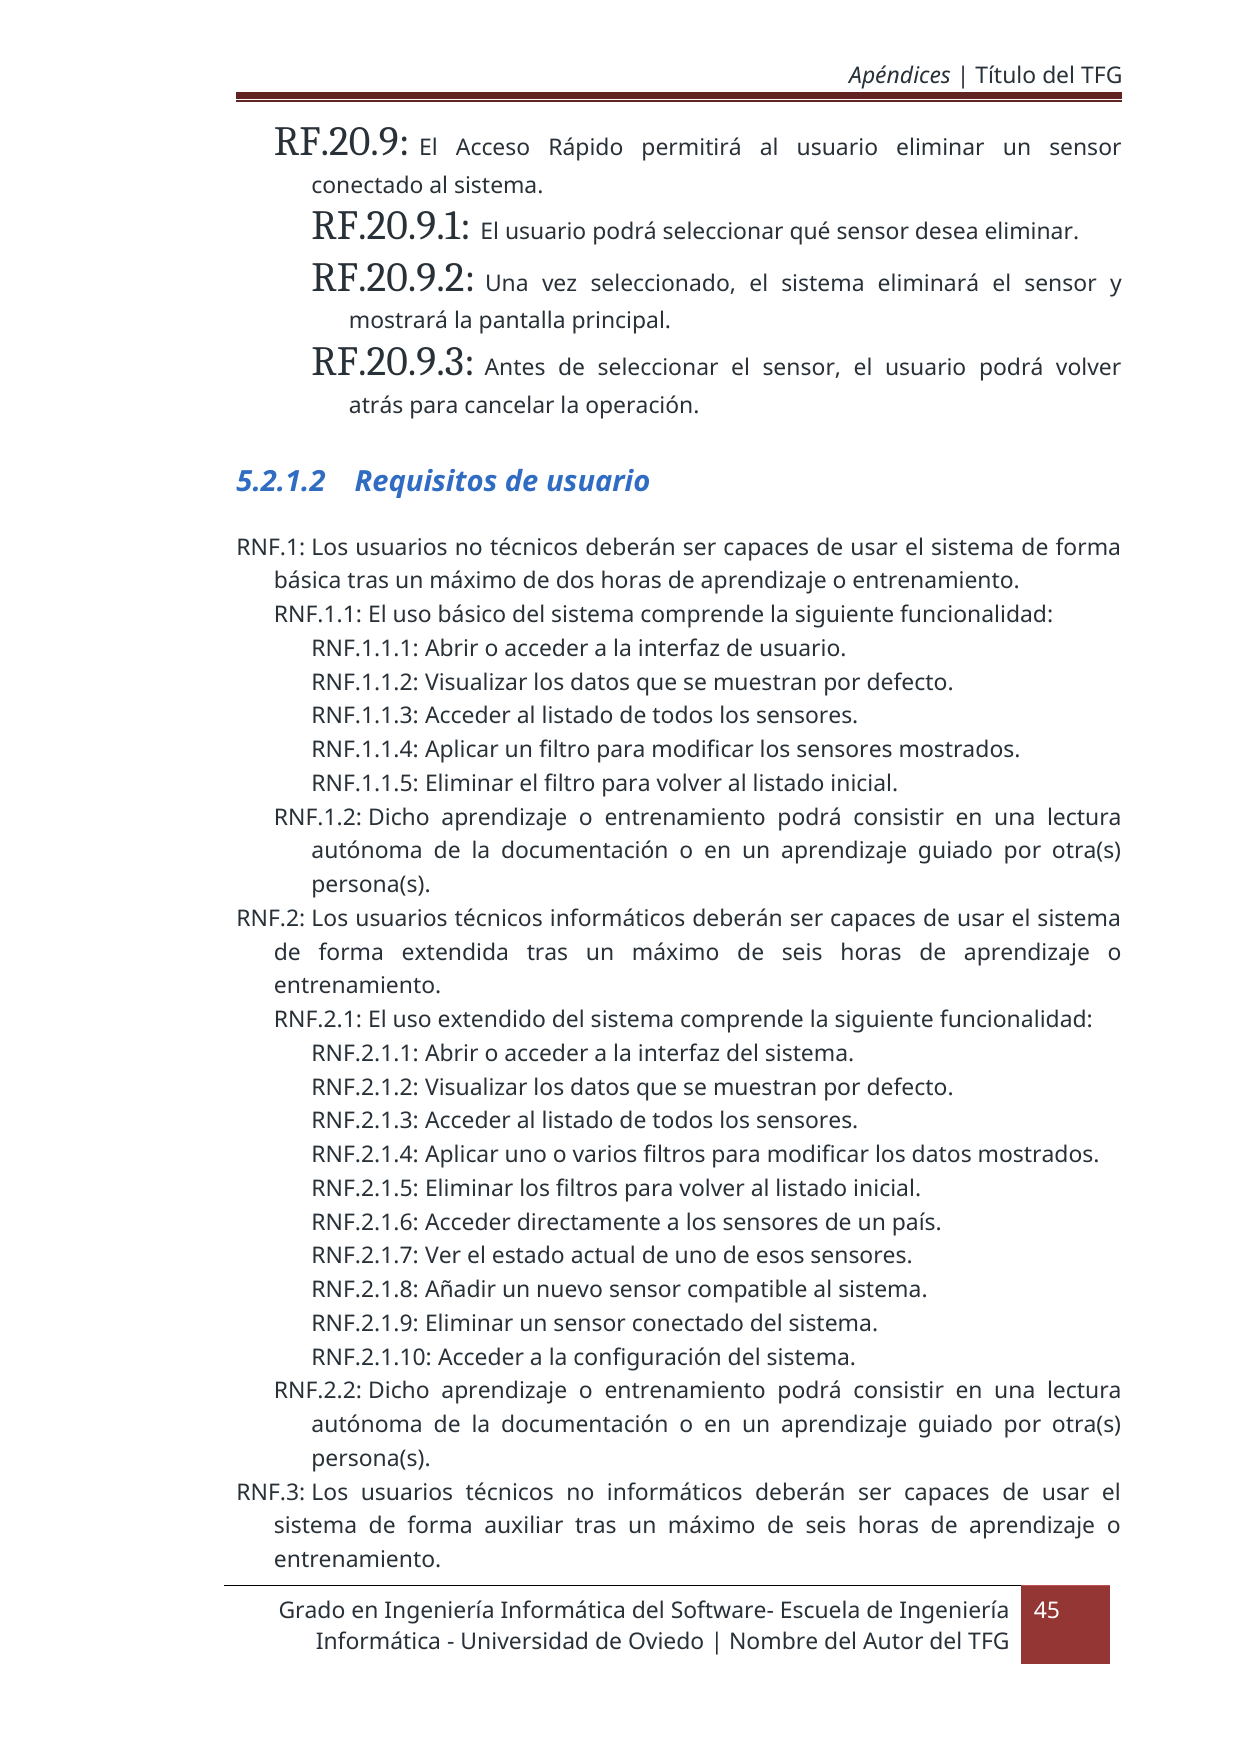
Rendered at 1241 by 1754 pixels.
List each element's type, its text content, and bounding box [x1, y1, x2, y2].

list Acceder a la configuración del sistema. [311, 1340, 1122, 1372]
list El uso extendido del sistema comprende la siguiente funcionalidad: [274, 1003, 1122, 1034]
list Dicho aprendizaje o entrenamiento podrá consistir en una lectura autónoma de la documentación o en un aprendizaje guiado por otra(s) persona(s). [274, 1374, 1122, 1473]
subtitle Requisitos de usuario [236, 460, 1122, 499]
list Abrir o acceder a la interfaz del sistema. [311, 1037, 1122, 1068]
list Visualizar los datos que se muestran por defecto. [311, 1070, 1122, 1102]
list El uso básico del sistema comprende la siguiente funcionalidad: [274, 598, 1122, 629]
list Eliminar un sensor conectado del sistema. [311, 1307, 1122, 1338]
list Eliminar los filtros para volver al listado inicial. [311, 1172, 1122, 1203]
list El Acceso Rápido permitirá al usuario eliminar un sensor conectado al sistema. [274, 118, 1122, 200]
list Antes de seleccionar el sensor, el usuario podrá volver atrás para cancelar la operación. [311, 338, 1122, 420]
list Aplicar uno o varios filtros para modificar los datos mostrados. [311, 1138, 1122, 1169]
list Añadir un nuevo sensor compatible al sistema. [311, 1273, 1122, 1304]
list El usuario podrá seleccionar qué sensor desea eliminar. [311, 202, 1122, 250]
list Dicho aprendizaje o entrenamiento podrá consistir en una lectura autónoma de la documentación o en un aprendizaje guiado por otra(s) persona(s). [274, 800, 1122, 899]
list Los usuarios no técnicos deberán ser capaces de usar el sistema de forma básica tras un máximo de dos horas de aprendizaje o entrenamiento. [236, 530, 1122, 595]
list Eliminar el filtro para volver al listado inicial. [311, 767, 1122, 798]
list Los usuarios técnicos no informáticos deberán ser capaces de usar el sistema de forma auxiliar tras un máximo de seis horas de aprendizaje o entrenamiento. [236, 1475, 1122, 1574]
list Los usuarios técnicos informáticos deberán ser capaces de usar el sistema de forma extendida tras un máximo de seis horas de aprendizaje o entrenamiento. [236, 902, 1122, 1000]
list Una vez seleccionado, el sistema eliminará el sensor y mostrará la pantalla principal. [311, 254, 1122, 336]
list Acceder directamente a los sensores de un país. [311, 1205, 1122, 1237]
list Acceder al listado de todos los sensores. [311, 699, 1122, 730]
list Aplicar un filtro para modificar los sensores mostrados. [311, 733, 1122, 764]
list Abrir o acceder a la interfaz de usuario. [311, 632, 1122, 663]
list Visualizar los datos que se muestran por defecto. [311, 665, 1122, 697]
list Acceder al listado de todos los sensores. [311, 1104, 1122, 1135]
list Ver el estado actual de uno de esos sensores. [311, 1239, 1122, 1270]
